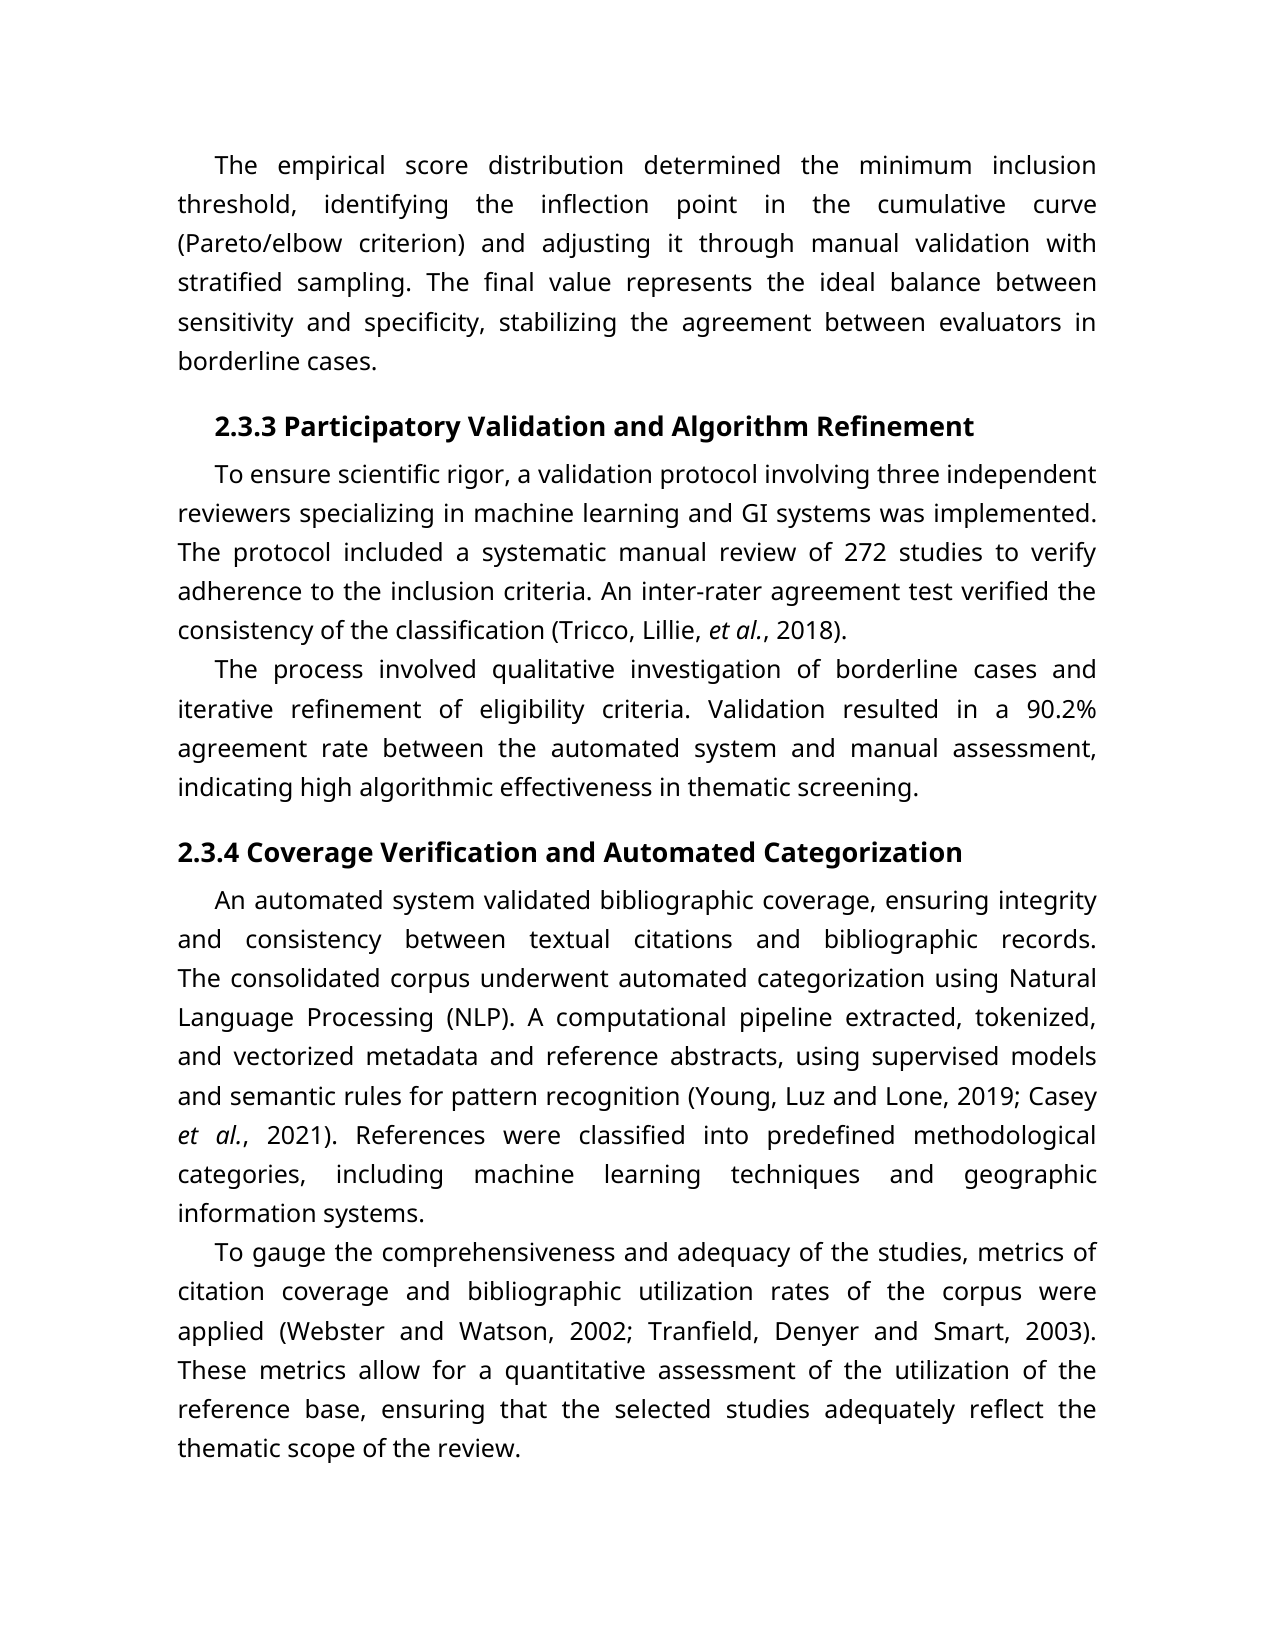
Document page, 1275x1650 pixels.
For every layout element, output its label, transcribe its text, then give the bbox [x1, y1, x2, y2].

text The process involved qualitative investigation of borderline cases and iterative refinement of eligibility criteria. Validation resulted in a 90.2% agreement rate between the automated system and manual assessment, indicating high algorithmic effectiveness in thematic screening. [177, 652, 1098, 804]
subtitle 2.3.4 Coverage Verification and Automated Categorization [177, 834, 1098, 871]
text The empirical score distribution determined the minimum inclusion threshold, identifying the inflection point in the cumulative curve (Pareto/elbow criterion) and adjusting it through manual validation with stratified sampling. The final value represents the ideal balance between sensitivity and specificity, stabilizing the agreement between evaluators in borderline cases. [177, 148, 1098, 377]
text To gauge the comprehensiveness and adequacy of the studies, metrics of citation coverage and bibliographic utilization rates of the corpus were applied (Webster and Watson, 2002; Tranfield, Denyer and Smart, 2003). These metrics allow for a quantitative assessment of the utilization of the reference base, ensuring that the selected studies adequately reflect the thematic scope of the review. [177, 1235, 1098, 1465]
text To ensure scientific rigor, a validation protocol involving three independent reviewers specializing in machine learning and GI systems was implemented. The protocol included a systematic manual review of 272 studies to verify adherence to the inclusion criteria. An inter-rater agreement test verified the consistency of the classification (Tricco, Lillie, et al., 2018). [177, 456, 1098, 647]
subtitle 2.3.3 Participatory Validation and Algorithm Refinement [177, 408, 1098, 444]
text An automated system validated bibliographic coverage, ensuring integrity and consistency between textual citations and bibliographic records. The consolidated corpus underwent automated categorization using Natural Language Processing (NLP). A computational pipeline extracted, tokenized, and vectorized metadata and reference abstracts, using supervised models and semantic rules for pattern recognition (Young, Luz and Lone, 2019; Casey et al., 2021). References were classified into predefined methodological categories, including machine learning techniques and geographic information systems. [177, 882, 1098, 1230]
